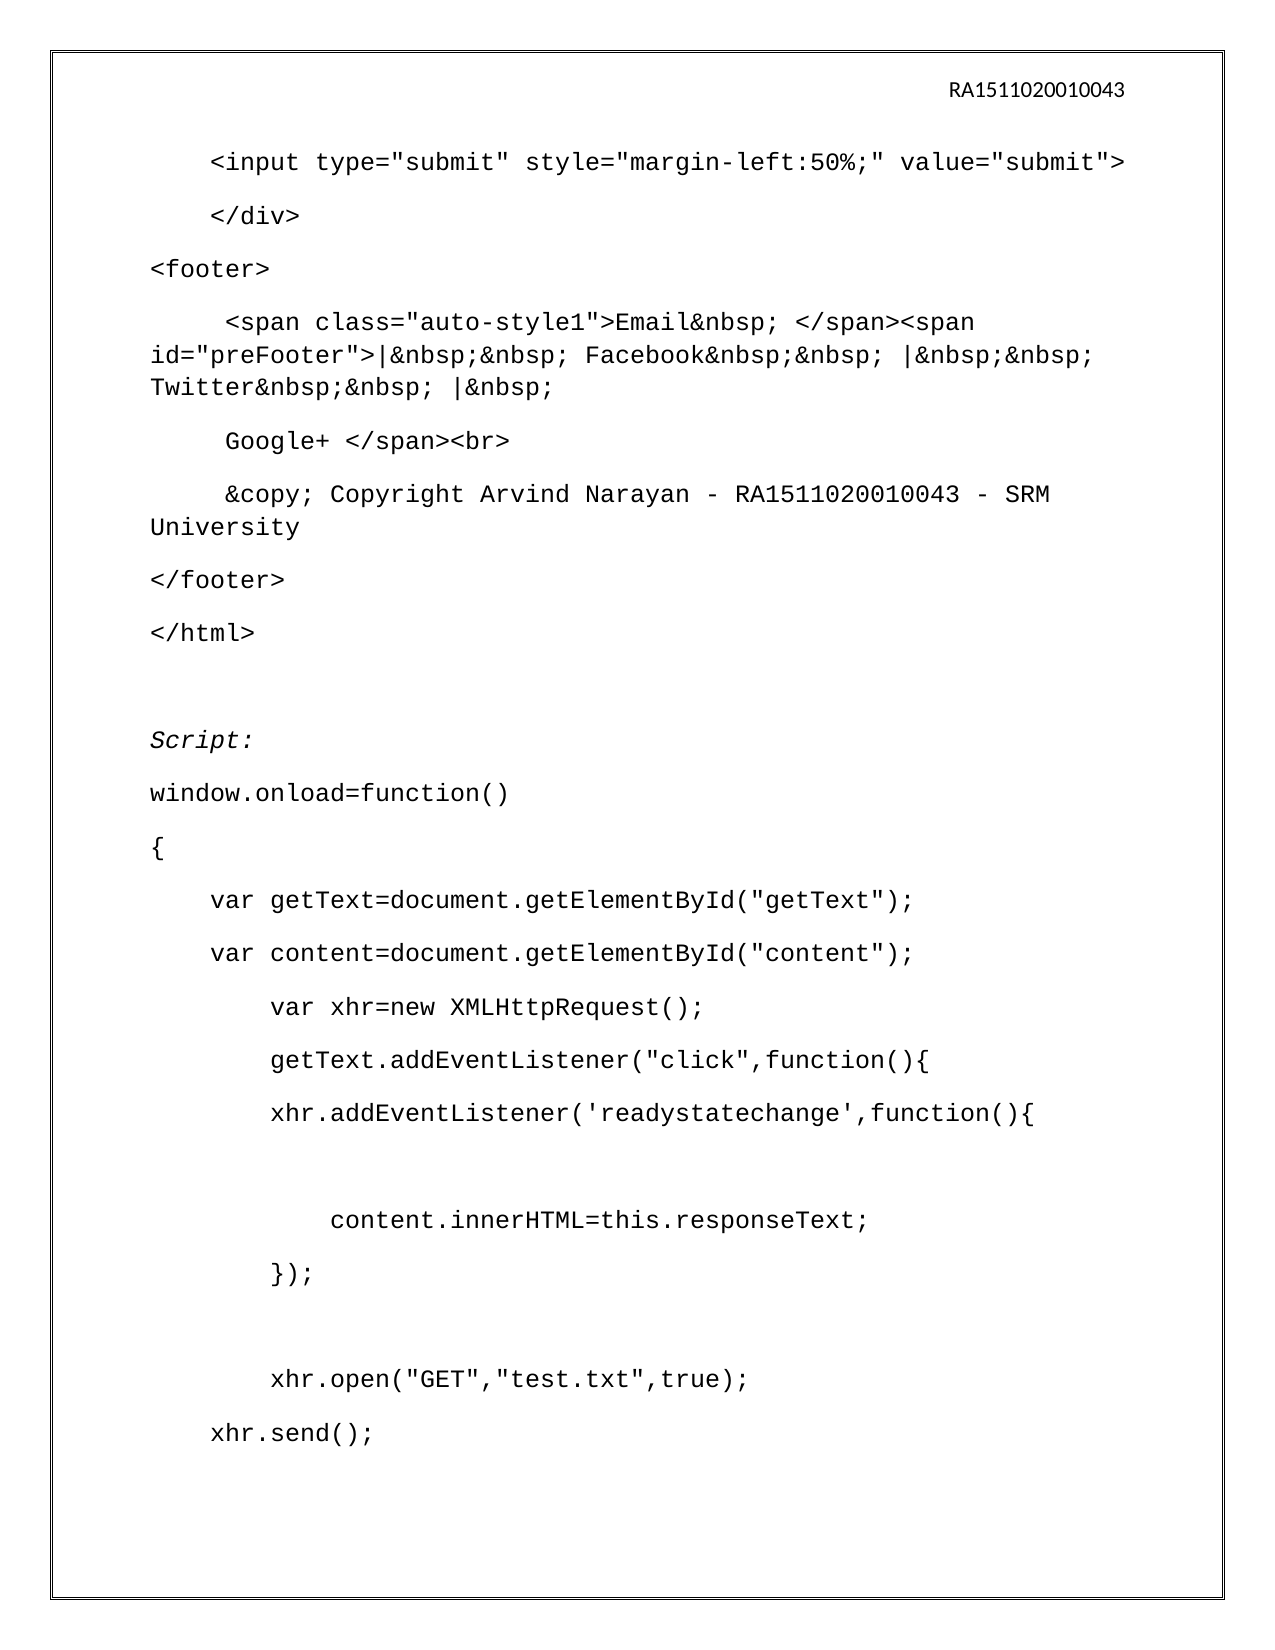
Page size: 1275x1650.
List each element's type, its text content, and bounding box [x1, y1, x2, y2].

text Script: [150, 727, 1125, 756]
text </div> [150, 203, 1125, 232]
text window.onload=function() [150, 781, 1125, 809]
text <footer> [150, 257, 1125, 285]
text xhr.addEventListener('readystatechange',function(){ [150, 1101, 1125, 1129]
text var xhr=new XMLHttpRequest(); [150, 994, 1125, 1022]
text &copy; Copyright Arvind Narayan - RA1511020010043 - SRM University [150, 482, 1125, 542]
text xhr.send(); [150, 1420, 1125, 1448]
text Google+ </span><br> [150, 428, 1125, 457]
text var content=document.getElementById("content"); [150, 941, 1125, 969]
text </html> [150, 621, 1125, 649]
text var getText=document.getElementById("getText"); [150, 887, 1125, 916]
text content.innerHTML=this.responseText; [150, 1207, 1125, 1236]
text getText.addEventListener("click",function(){ [150, 1047, 1125, 1076]
text <span class="auto-style1">Email&nbsp; </span><span id="preFooter">|&nbsp;&nbsp; Facebook&nbsp;&nbsp; |&nbsp;&nbsp; Twitter&nbsp;&nbsp; |&nbsp; [150, 310, 1125, 403]
text xhr.open("GET","test.txt",true); [150, 1367, 1125, 1395]
text }); [150, 1261, 1125, 1289]
text </footer> [150, 567, 1125, 596]
text { [150, 834, 1125, 862]
text <input type="submit" style="margin-left:50%;" value="submit"> [150, 150, 1125, 178]
